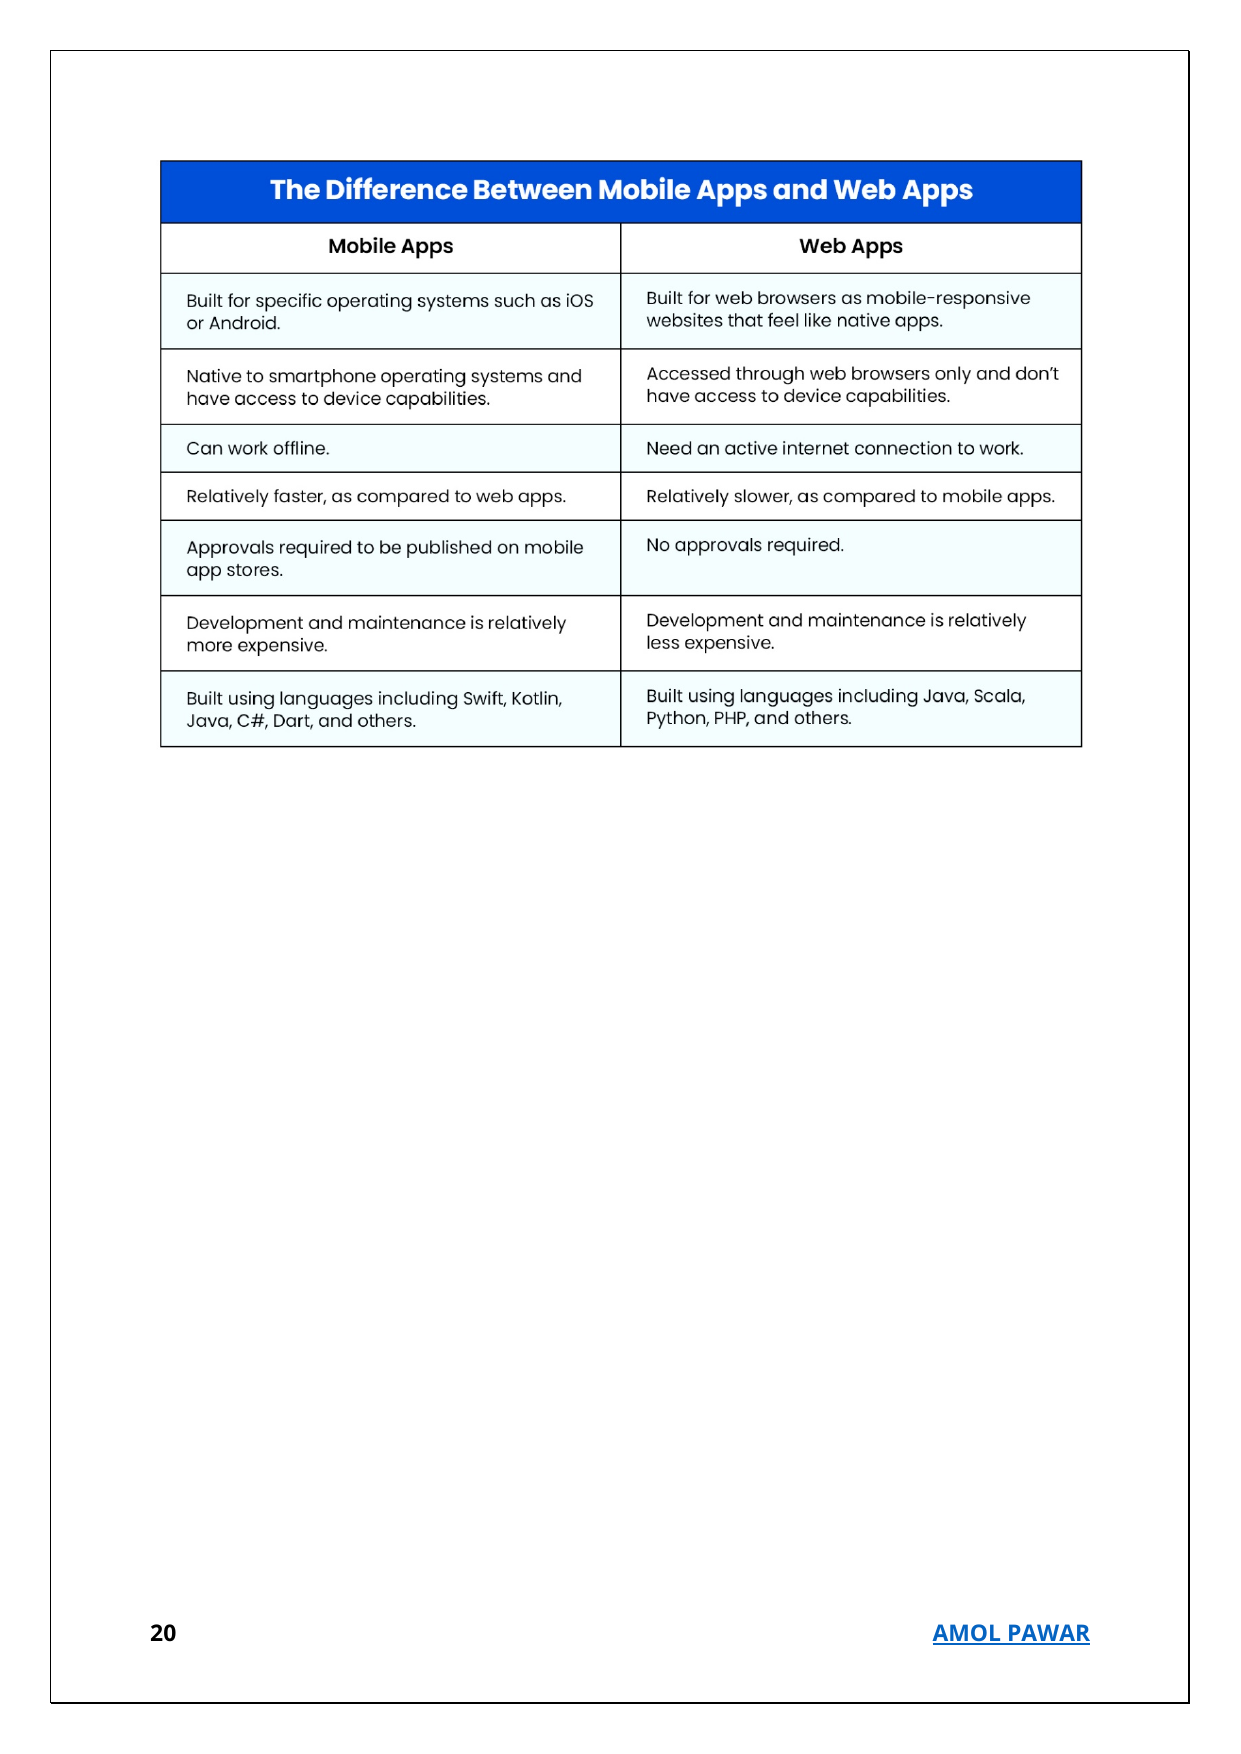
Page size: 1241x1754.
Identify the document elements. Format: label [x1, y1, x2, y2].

picture [150, 150, 1091, 758]
